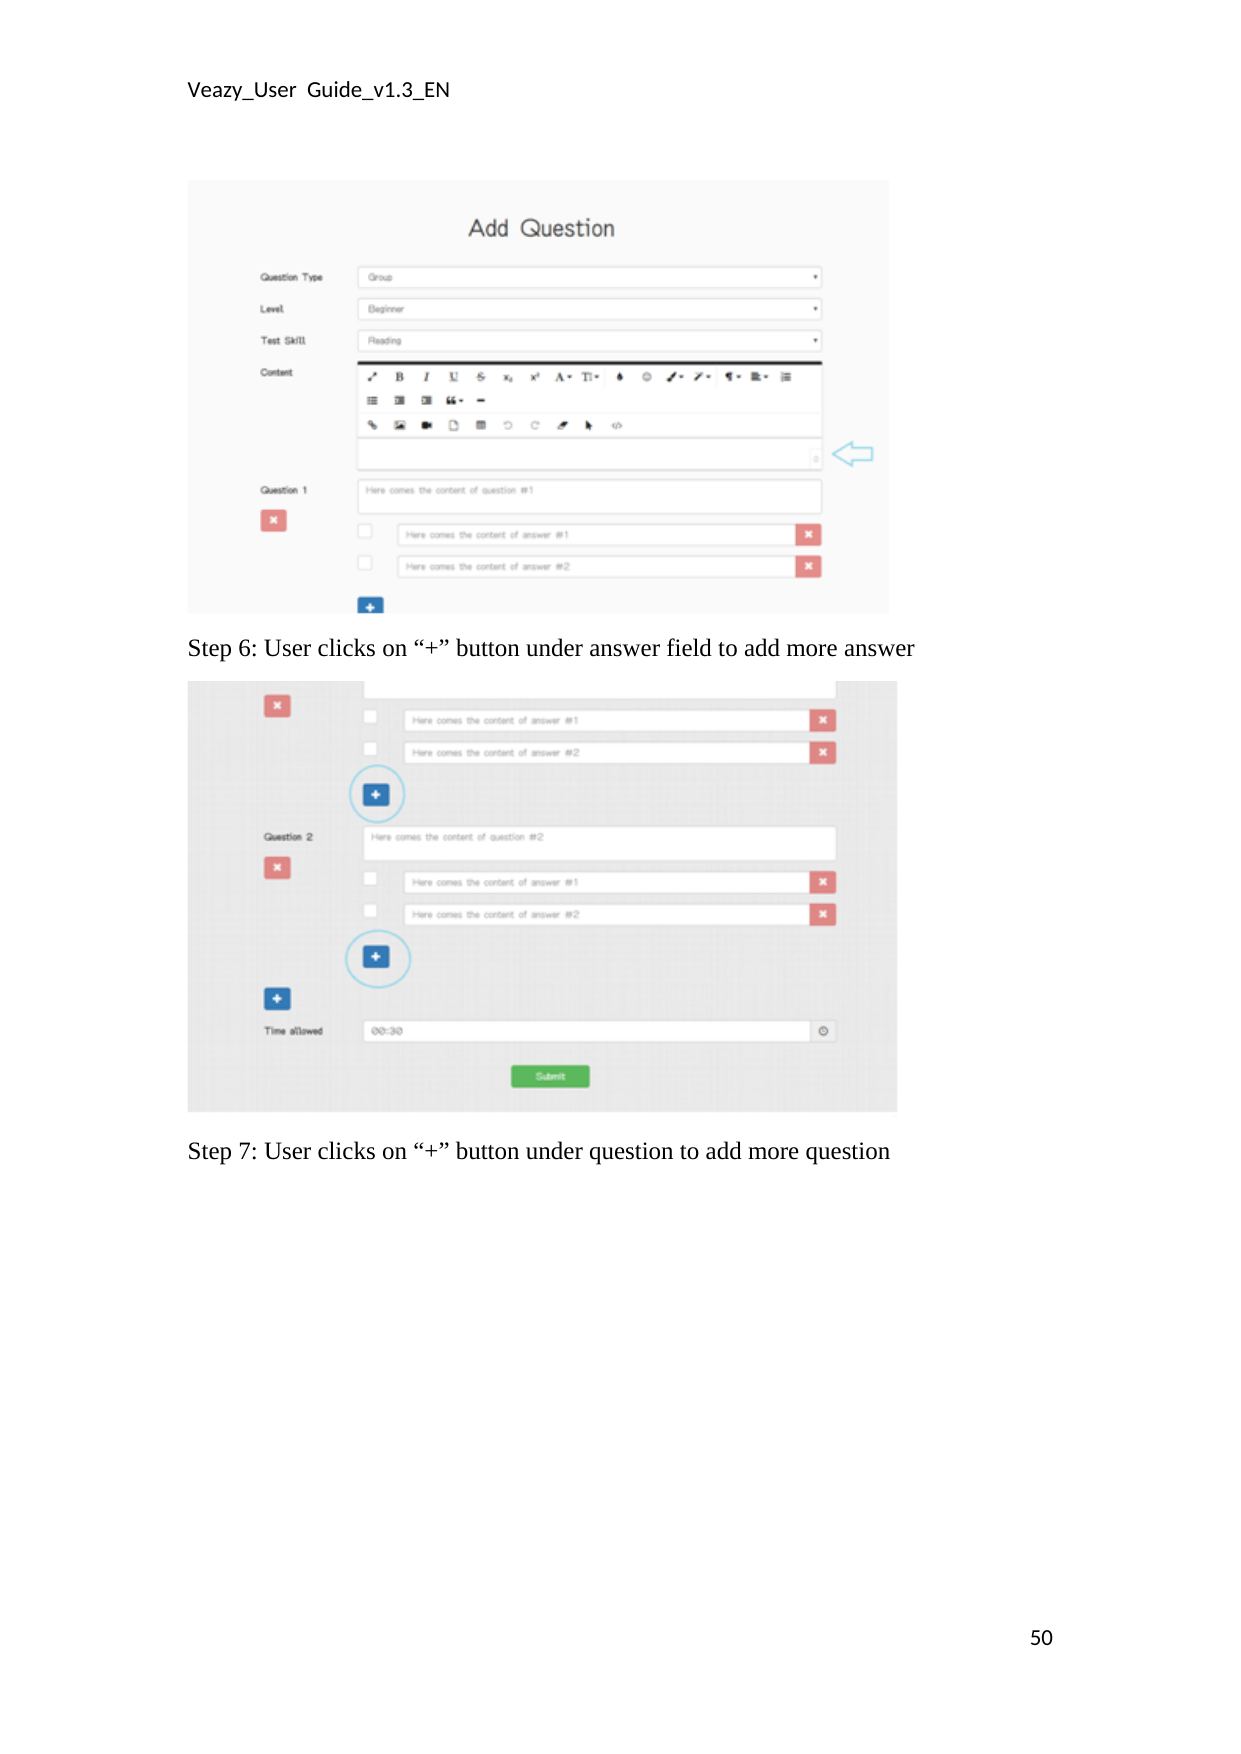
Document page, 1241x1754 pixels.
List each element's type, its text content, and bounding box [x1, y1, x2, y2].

picture [187, 681, 899, 1117]
text Step 7: User clicks on “+” button under question to add more question [187, 1136, 1053, 1164]
text Step 6: User clicks on “+” button under answer field to add more answer [187, 633, 1053, 662]
picture [187, 180, 889, 615]
